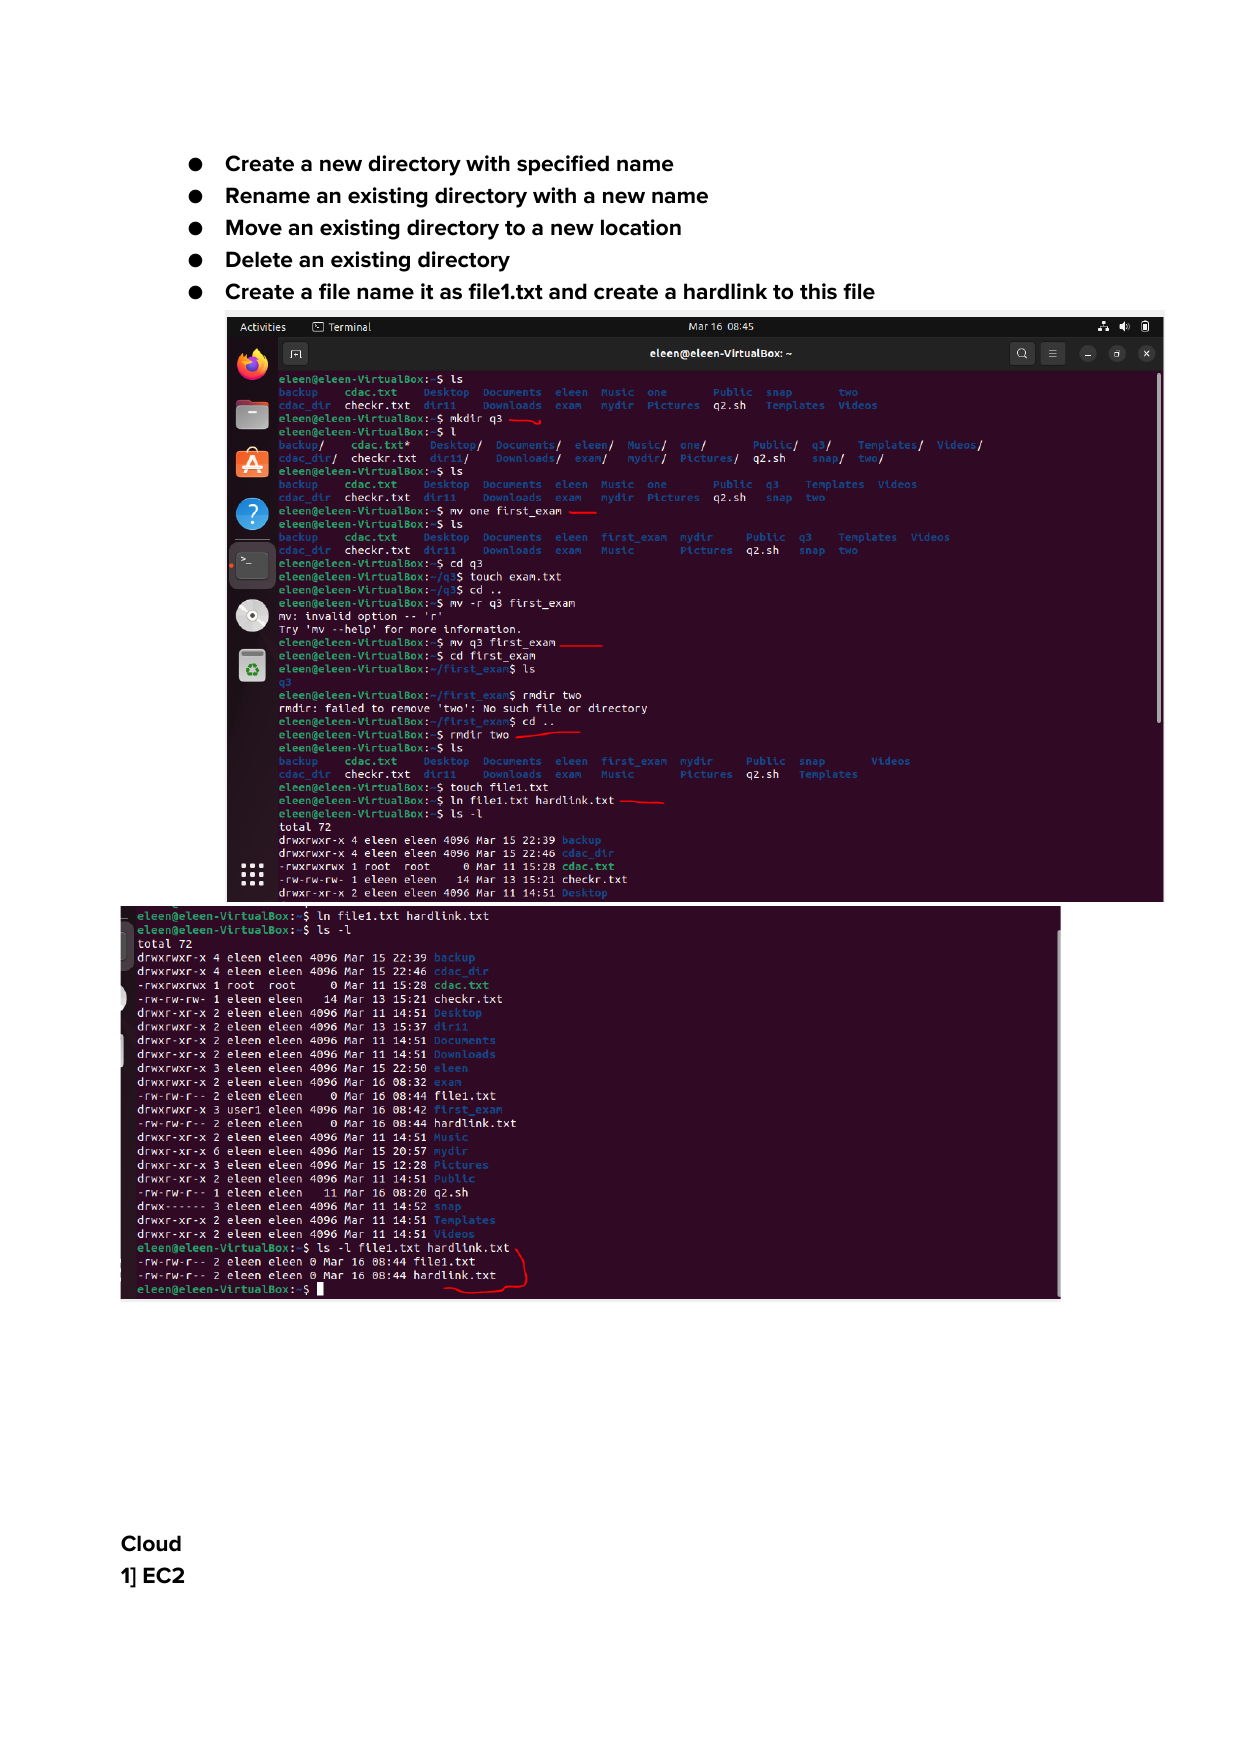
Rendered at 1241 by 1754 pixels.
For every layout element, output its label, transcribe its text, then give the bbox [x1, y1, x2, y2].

text Cloud [121, 1530, 1139, 1558]
list Rename an existing directory with a new name [187, 182, 1139, 210]
list Move an existing directory to a new location [187, 214, 1139, 242]
text 1] EC2 [121, 1562, 1139, 1590]
list Create a new directory with specified name [187, 150, 1139, 178]
list Delete an existing directory [187, 246, 1139, 274]
picture [225, 310, 1166, 902]
picture [120, 906, 1061, 1302]
list Create a file name it as file1.txt and create a hardlink to this file [187, 278, 1139, 306]
